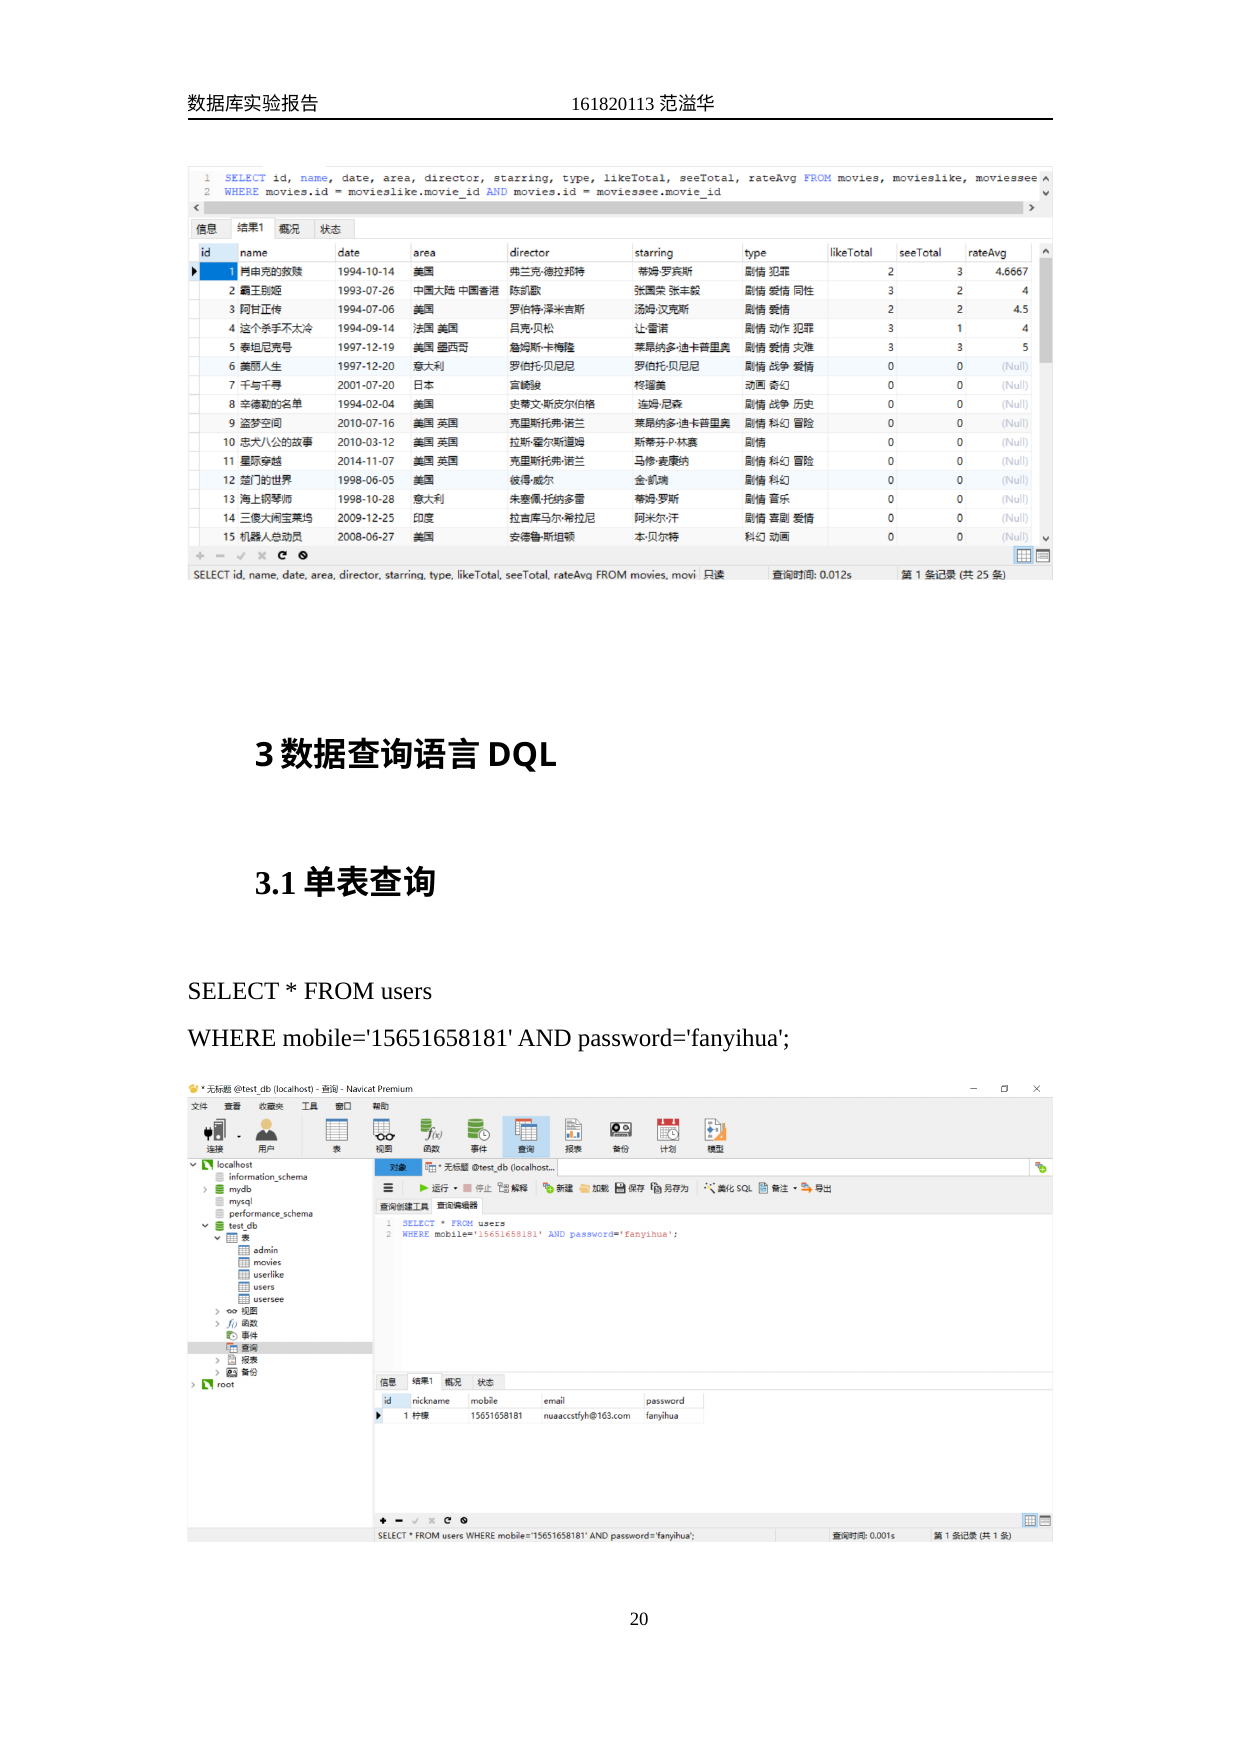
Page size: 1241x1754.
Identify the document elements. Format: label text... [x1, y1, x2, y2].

subtitle 3.1单表查询 [187, 847, 1053, 912]
text SELECT * FROM users [187, 974, 1053, 1007]
picture [187, 166, 1053, 580]
subtitle 3数据查询语言DQL [187, 720, 1053, 785]
text WHERE mobile='15651658181' AND password='fanyihua'; [187, 1021, 1053, 1054]
picture [187, 1081, 1053, 1542]
